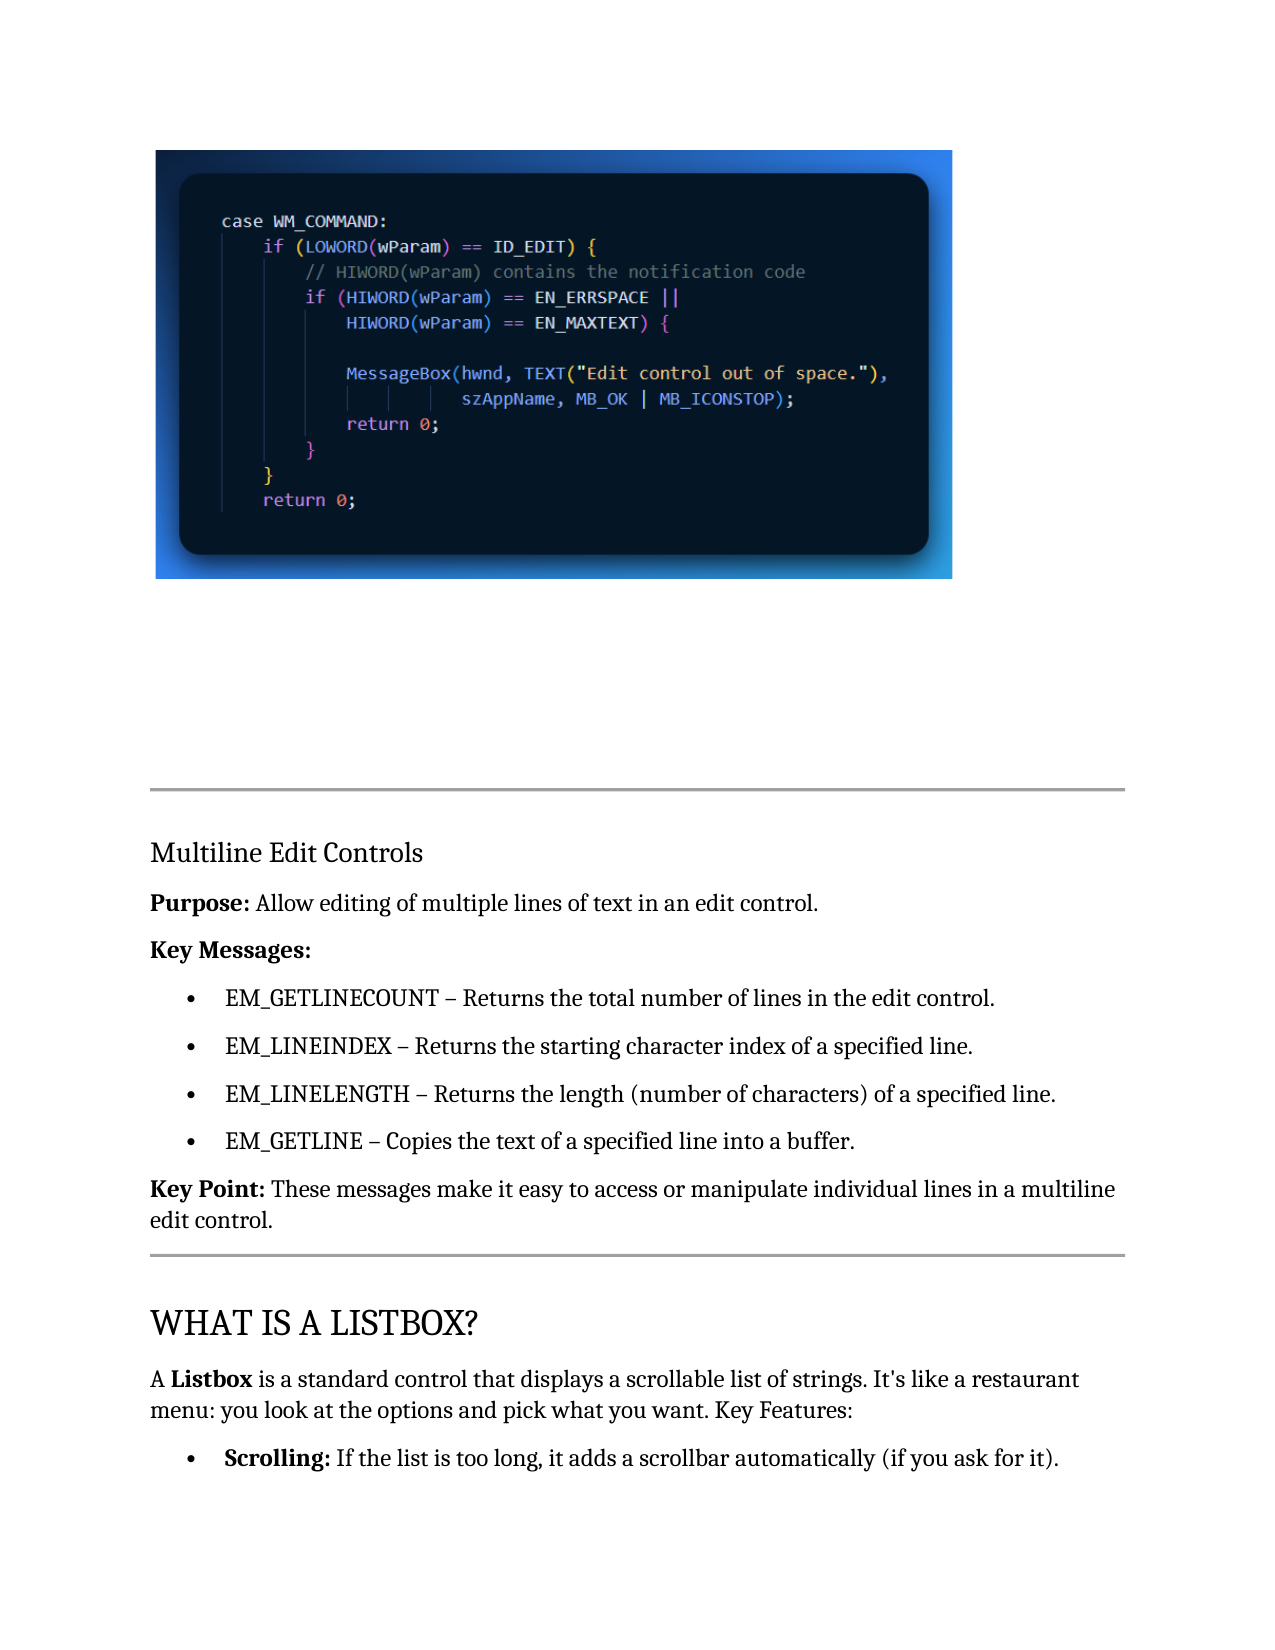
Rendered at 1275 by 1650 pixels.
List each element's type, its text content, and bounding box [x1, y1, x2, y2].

text A Listbox is a standard control that displays a scrollable list of strings. It's like a restaurant menu: you look at the options and pick what you want. Key Features: [150, 1365, 1125, 1424]
text Purpose: Allow editing of multiple lines of text in an edit control. [150, 889, 1125, 917]
list EM_GETLINE – Copies the text of a specified line into a buffer. [187, 1127, 1125, 1156]
text WHAT IS A LISTBOX? [150, 1301, 1125, 1344]
list Scrolling: If the list is too long, it adds a scrollbar automatically (if you ask for it). [187, 1443, 1125, 1472]
picture [155, 150, 953, 579]
list EM_LINEINDEX – Returns the starting character index of a specified line. [187, 1032, 1125, 1061]
text Key Point: These messages make it easy to access or manipulate individual lines in a multiline edit control. [150, 1175, 1125, 1235]
list EM_LINELENGTH – Returns the length (number of characters) of a specified line. [187, 1079, 1125, 1108]
list EM_GETLINECOUNT – Returns the total number of lines in the edit control. [187, 984, 1125, 1013]
text Multiline Edit Controls [150, 836, 1125, 869]
text Key Messages: [150, 936, 1125, 965]
